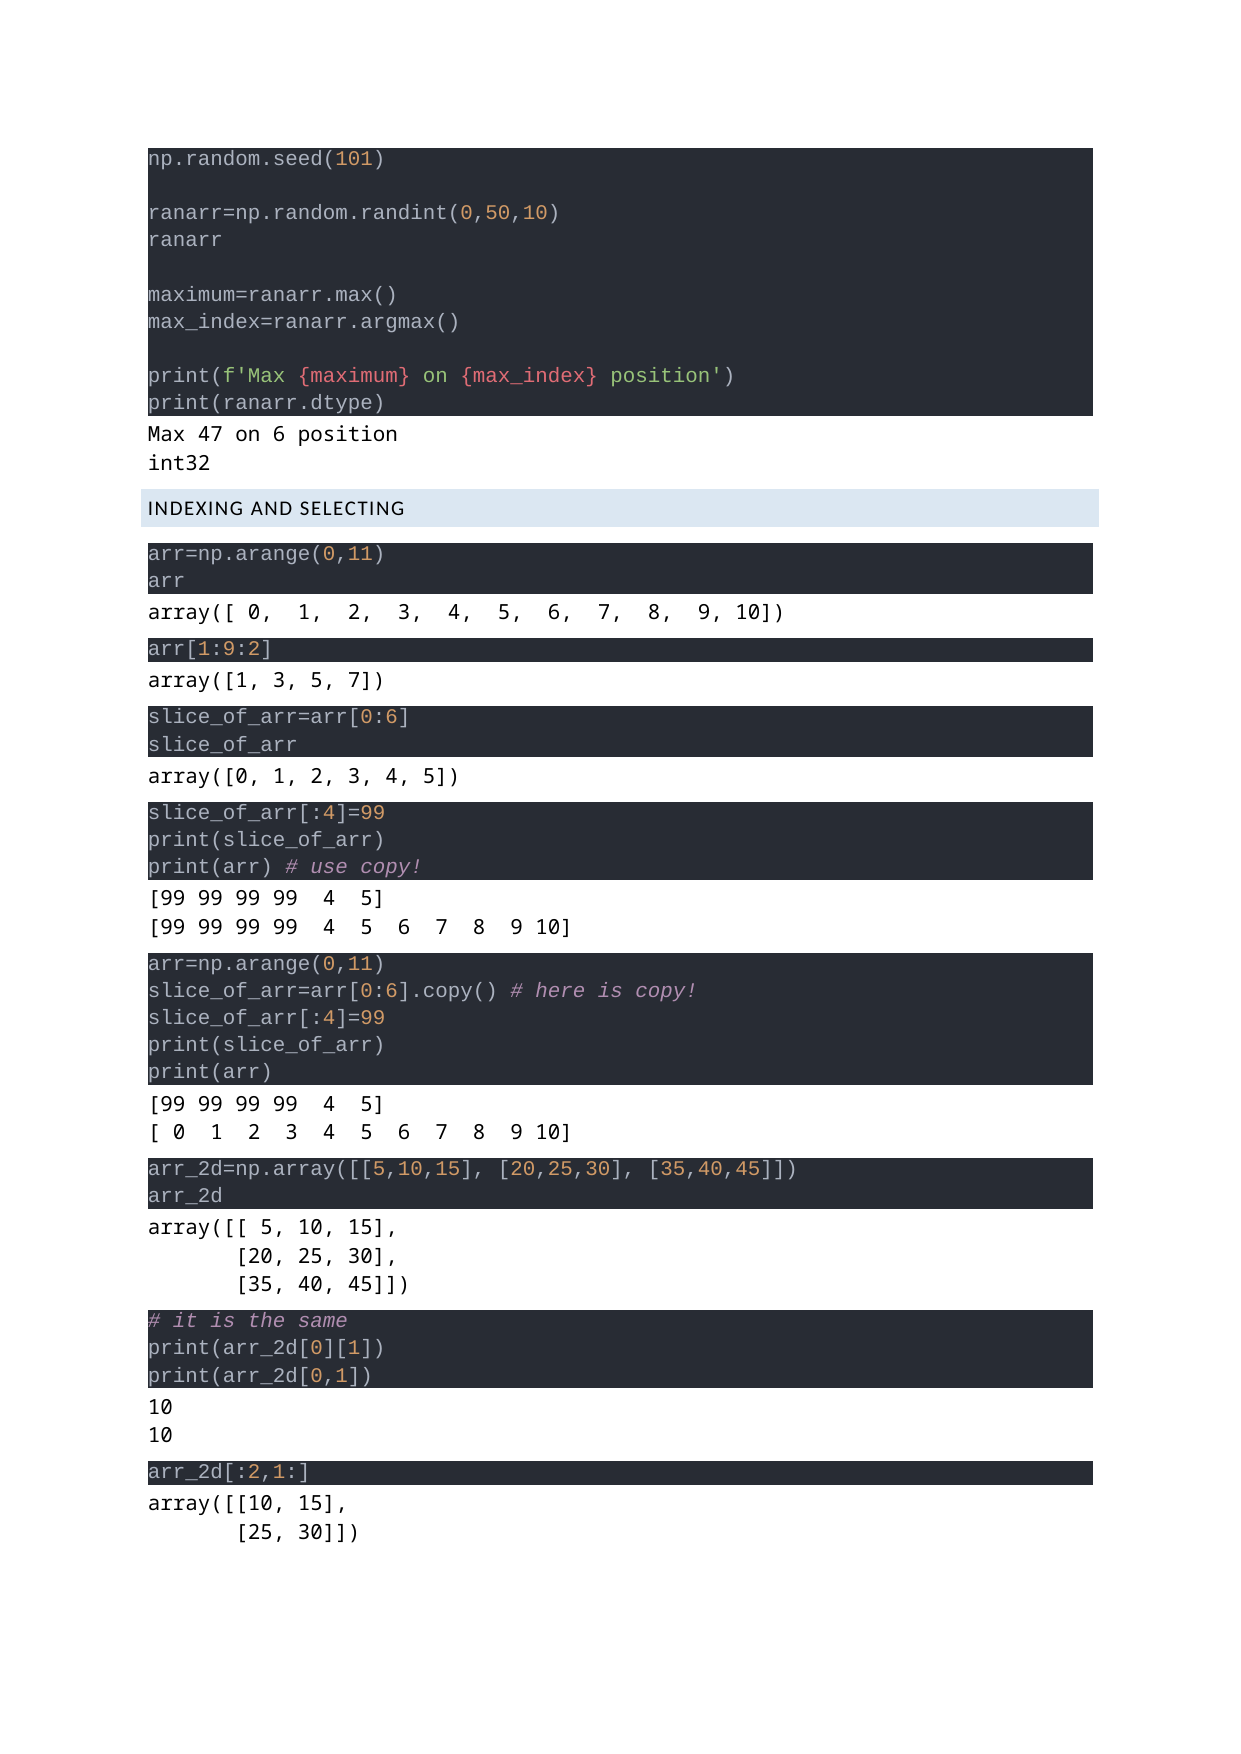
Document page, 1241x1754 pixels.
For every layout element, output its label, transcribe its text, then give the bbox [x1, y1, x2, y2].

text array([1, 3, 5, 7]) [148, 666, 1093, 694]
text arr=np.arange(0,11) slice_of_arr=arr[0:6].copy() # here is copy! slice_of_arr[:4]=99 print(slice_of_arr) print(arr) [148, 953, 1093, 1085]
text array([ 0, 1, 2, 3, 4, 5, 6, 7, 8, 9, 10]) [148, 597, 1093, 626]
text arr_2d=np.array([[5,10,15], [20,25,30], [35,40,45]]) arr_2d [148, 1158, 1093, 1209]
text slice_of_arr=arr[0:6] slice_of_arr [148, 706, 1093, 757]
text arr=np.arange(0,11) arr [148, 543, 1093, 594]
text 10 [148, 1420, 1093, 1449]
text [99 99 99 99 4 5] [148, 1089, 1093, 1117]
text [ 0 1 2 3 4 5 6 7 8 9 10] [148, 1117, 1093, 1146]
text np.random.seed(101) ranarr=np.random.randint(0,50,10) ranarr maximum=ranarr.max() max_index=ranarr.argmax() print(f'Max {maximum} on {max_index} position') print(ranarr.dtype) [148, 148, 1093, 416]
text int32 [148, 448, 1093, 476]
text array([0, 1, 2, 3, 4, 5]) [148, 761, 1093, 789]
text [99 99 99 99 4 5] [148, 883, 1093, 912]
text 10 [148, 1392, 1093, 1420]
text [25, 30]]) [148, 1517, 1093, 1545]
subtitle Indexing and Selecting [148, 495, 1093, 521]
text array([[10, 15], [148, 1488, 1093, 1517]
text arr_2d[:2,1:] [148, 1461, 1093, 1485]
text slice_of_arr[:4]=99 print(slice_of_arr) print(arr) # use copy! [148, 802, 1093, 880]
text array([[ 5, 10, 15], [20, 25, 30], [35, 40, 45]]) [148, 1212, 1093, 1298]
text arr[1:9:2] [148, 638, 1093, 662]
text Max 47 on 6 position [148, 419, 1093, 448]
text # it is the same print(arr_2d[0][1]) print(arr_2d[0,1]) [148, 1310, 1093, 1388]
text [99 99 99 99 4 5 6 7 8 9 10] [148, 912, 1093, 940]
